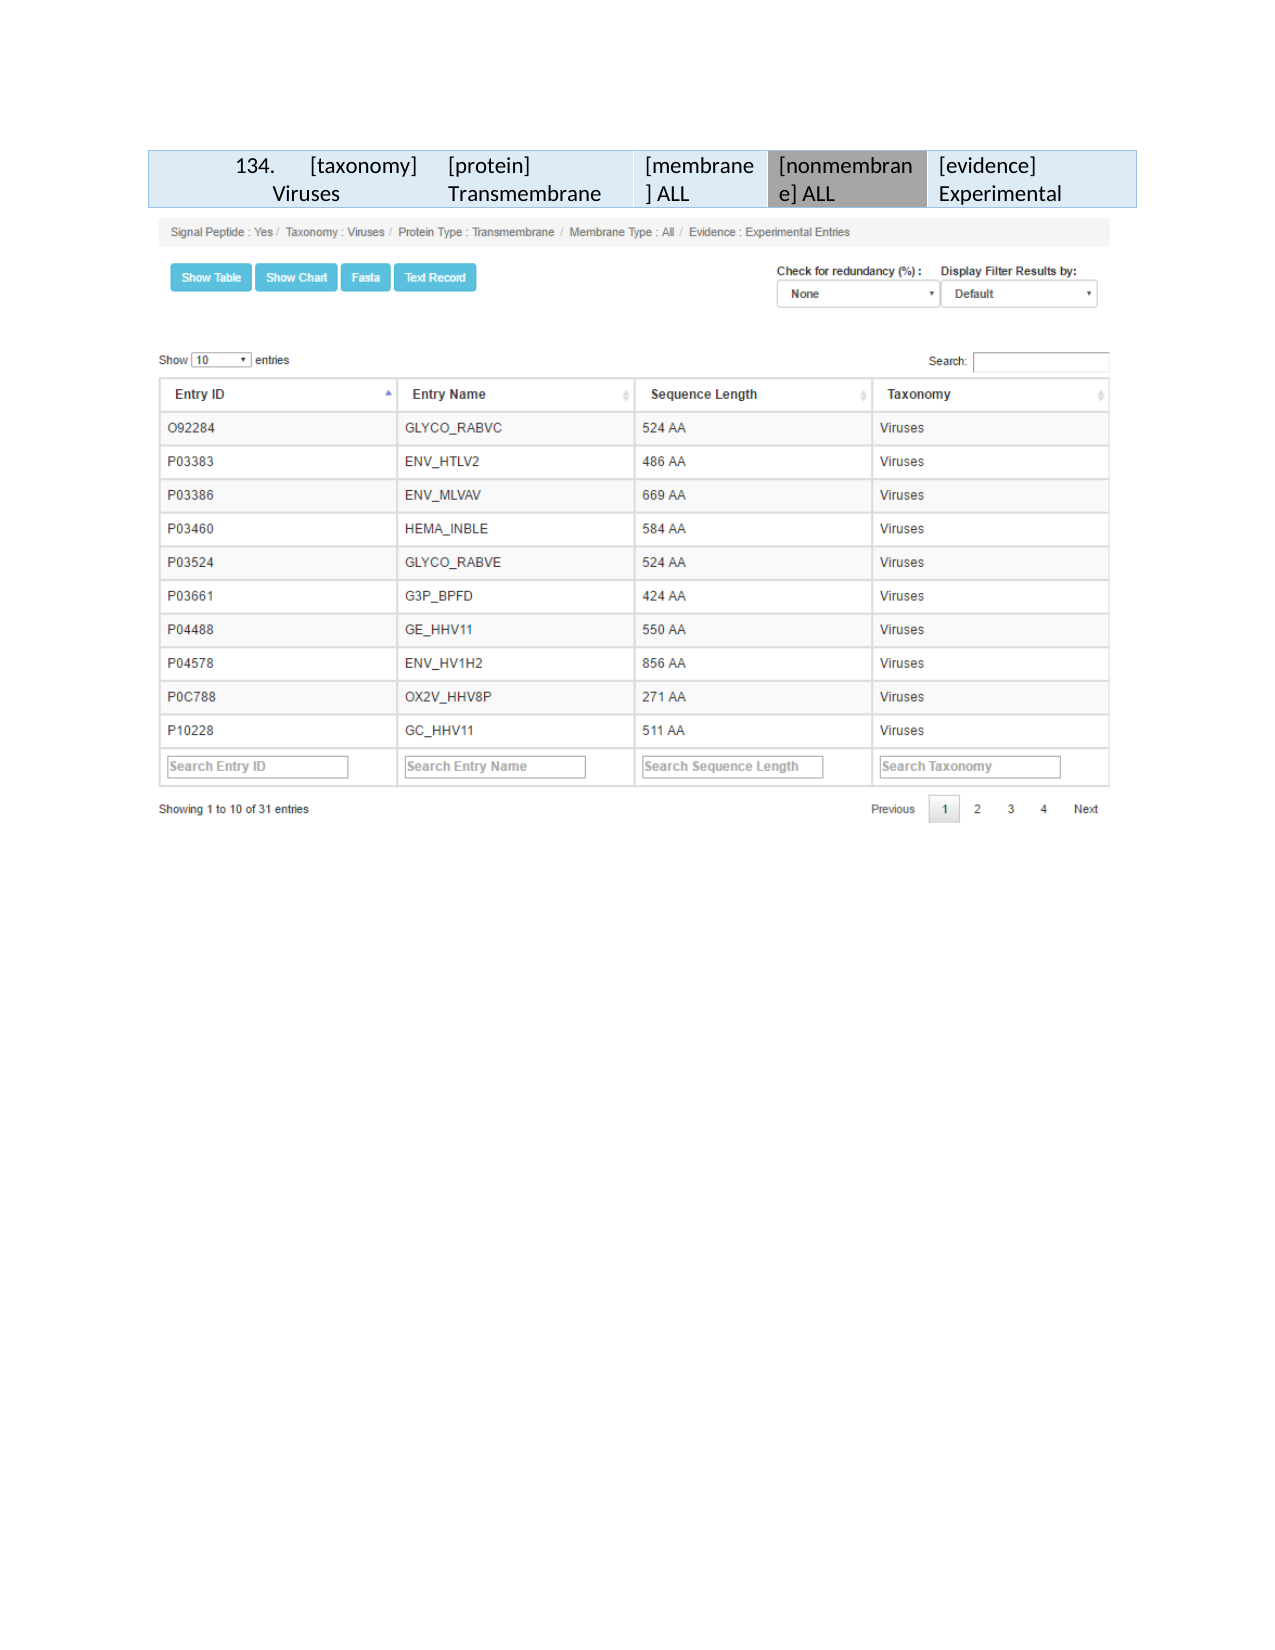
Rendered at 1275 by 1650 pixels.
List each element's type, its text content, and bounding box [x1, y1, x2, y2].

table_header [1113, 151, 1136, 207]
table_header [evidence] Experimental [928, 151, 1113, 207]
table_header [nonmembrane] ALL [768, 151, 927, 207]
table_header [taxonomy] Viruses [149, 151, 437, 207]
table_header [protein] Transmembrane [437, 151, 633, 207]
picture [150, 208, 1125, 823]
table_header [membrane] ALL [634, 151, 767, 207]
